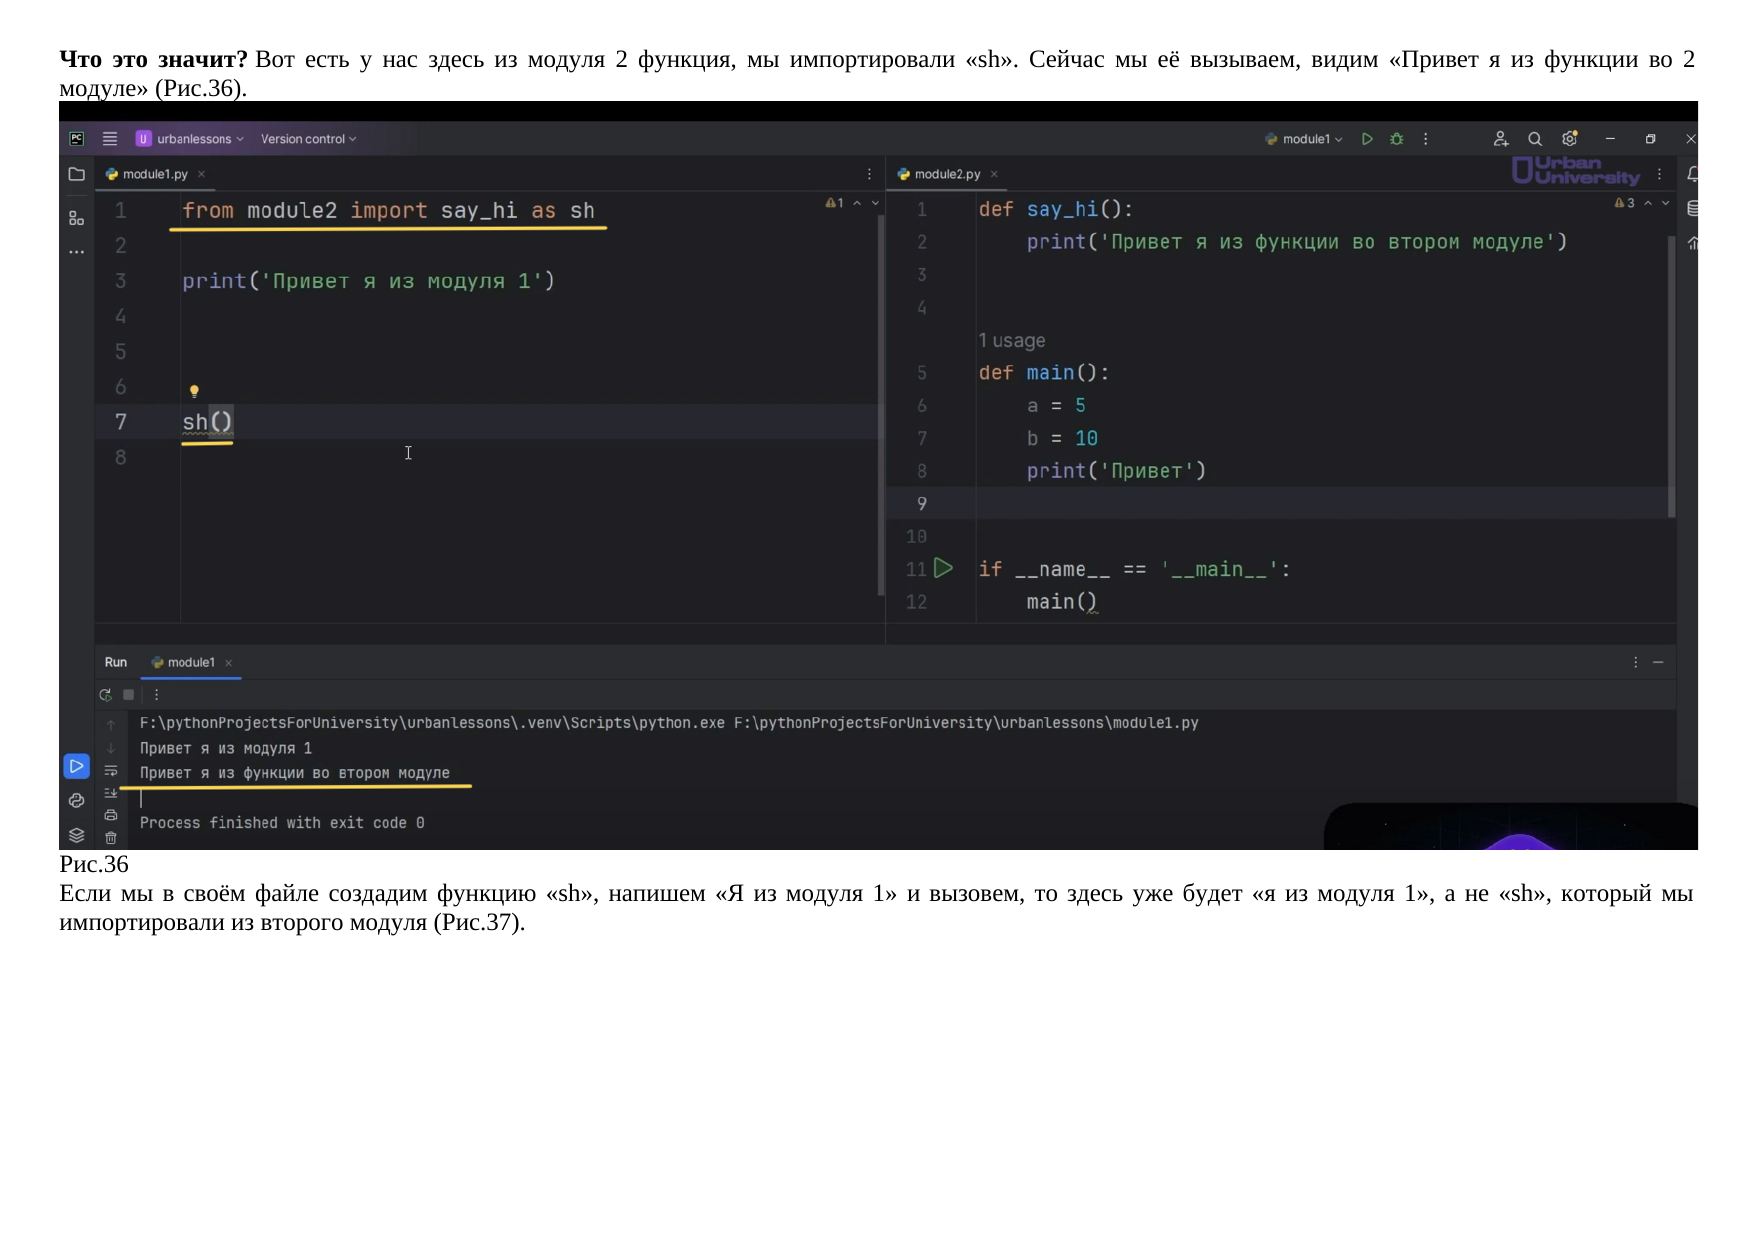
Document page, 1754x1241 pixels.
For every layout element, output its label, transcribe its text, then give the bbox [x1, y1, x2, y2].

text Если мы в своём файле создадим функцию «sh», напишем «Я из модуля 1» и вызовем, то здесь уже будет «я из модуля 1», а не «sh», который мы импортировали из второго модуля (Рис.37). [59, 878, 1698, 936]
text Рис.36 [59, 850, 1698, 878]
text Что это значит? Вот есть у нас здесь из модуля 2 функция, мы импортировали «sh». Сейчас мы её вызываем, видим «Привет я из функции во 2 модуле» (Рис.36). [59, 44, 1698, 101]
picture [59, 101, 1699, 850]
